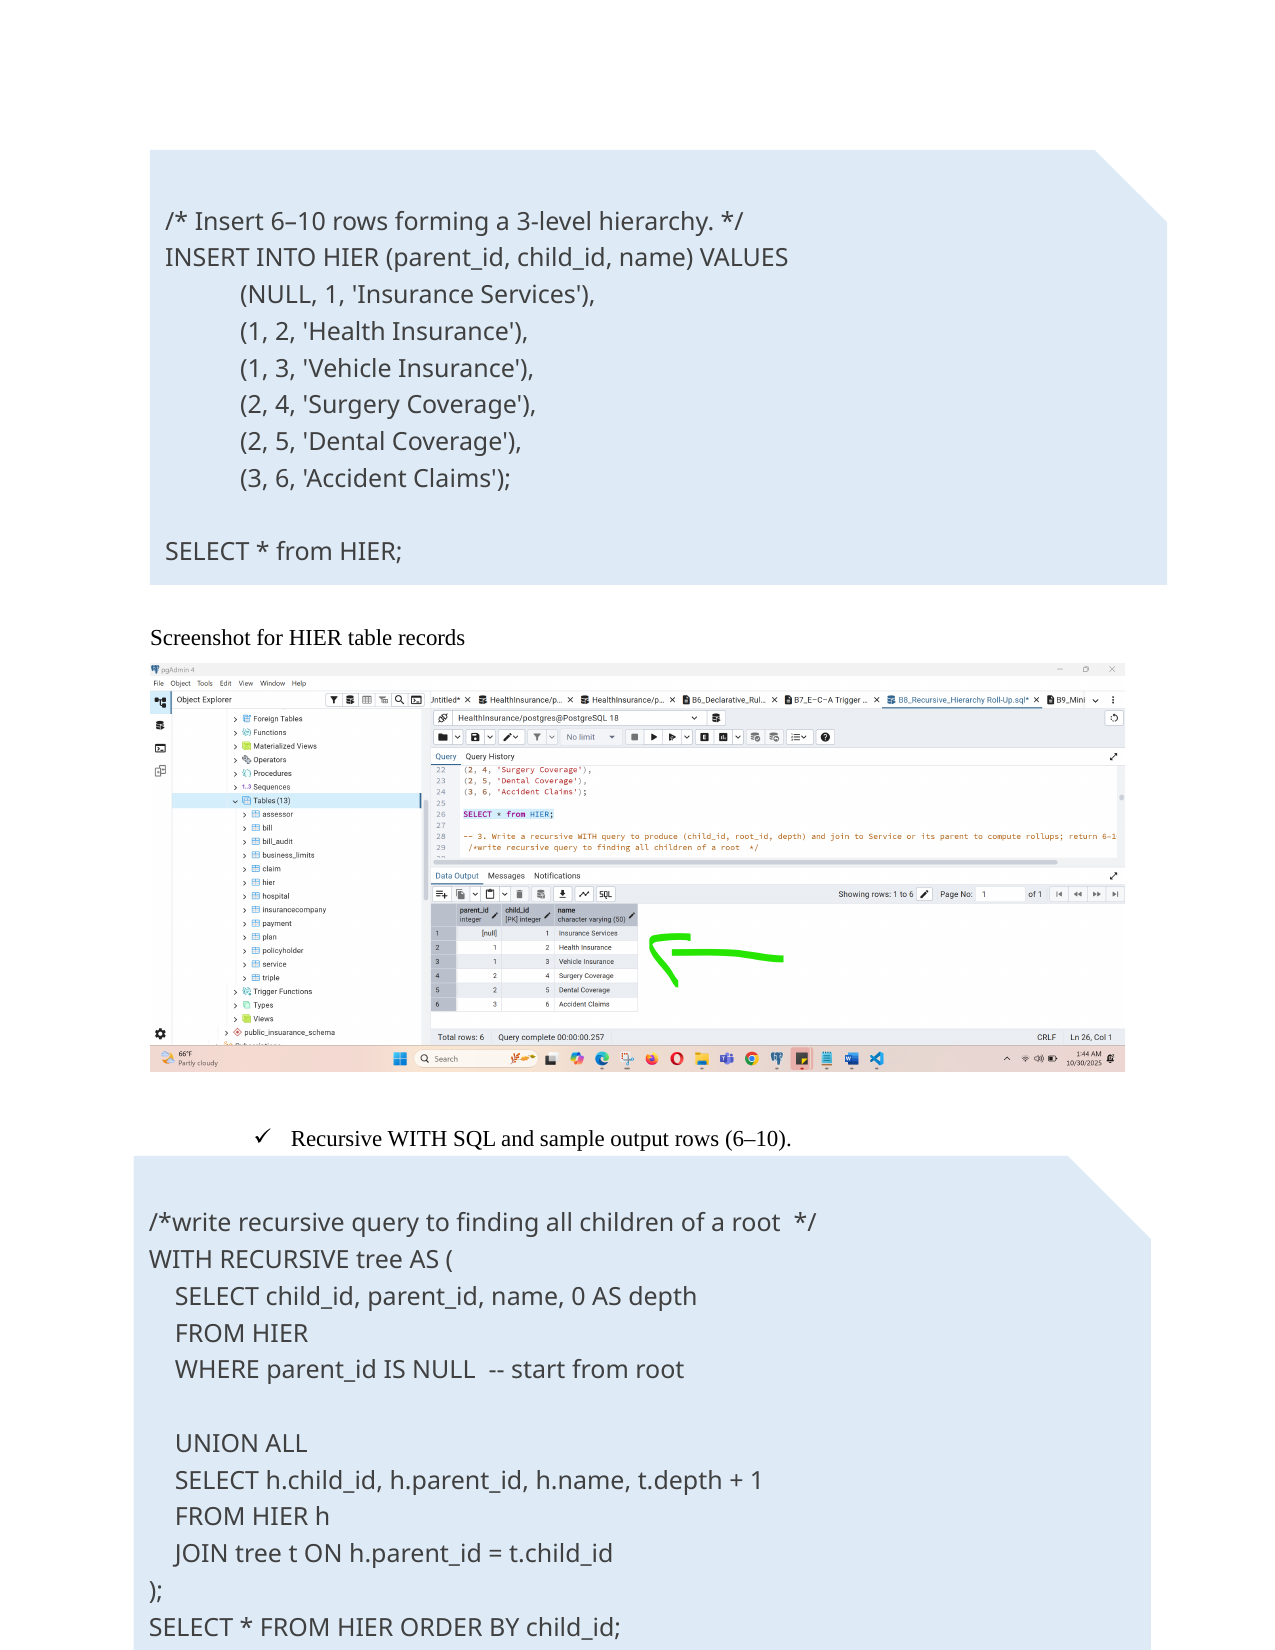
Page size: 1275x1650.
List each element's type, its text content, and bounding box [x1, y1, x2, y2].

picture [150, 663, 1125, 1072]
list Recursive WITH SQL and sample output rows (6–10). [253, 1125, 1125, 1151]
text Screenshot for HIER table records [150, 624, 1125, 650]
